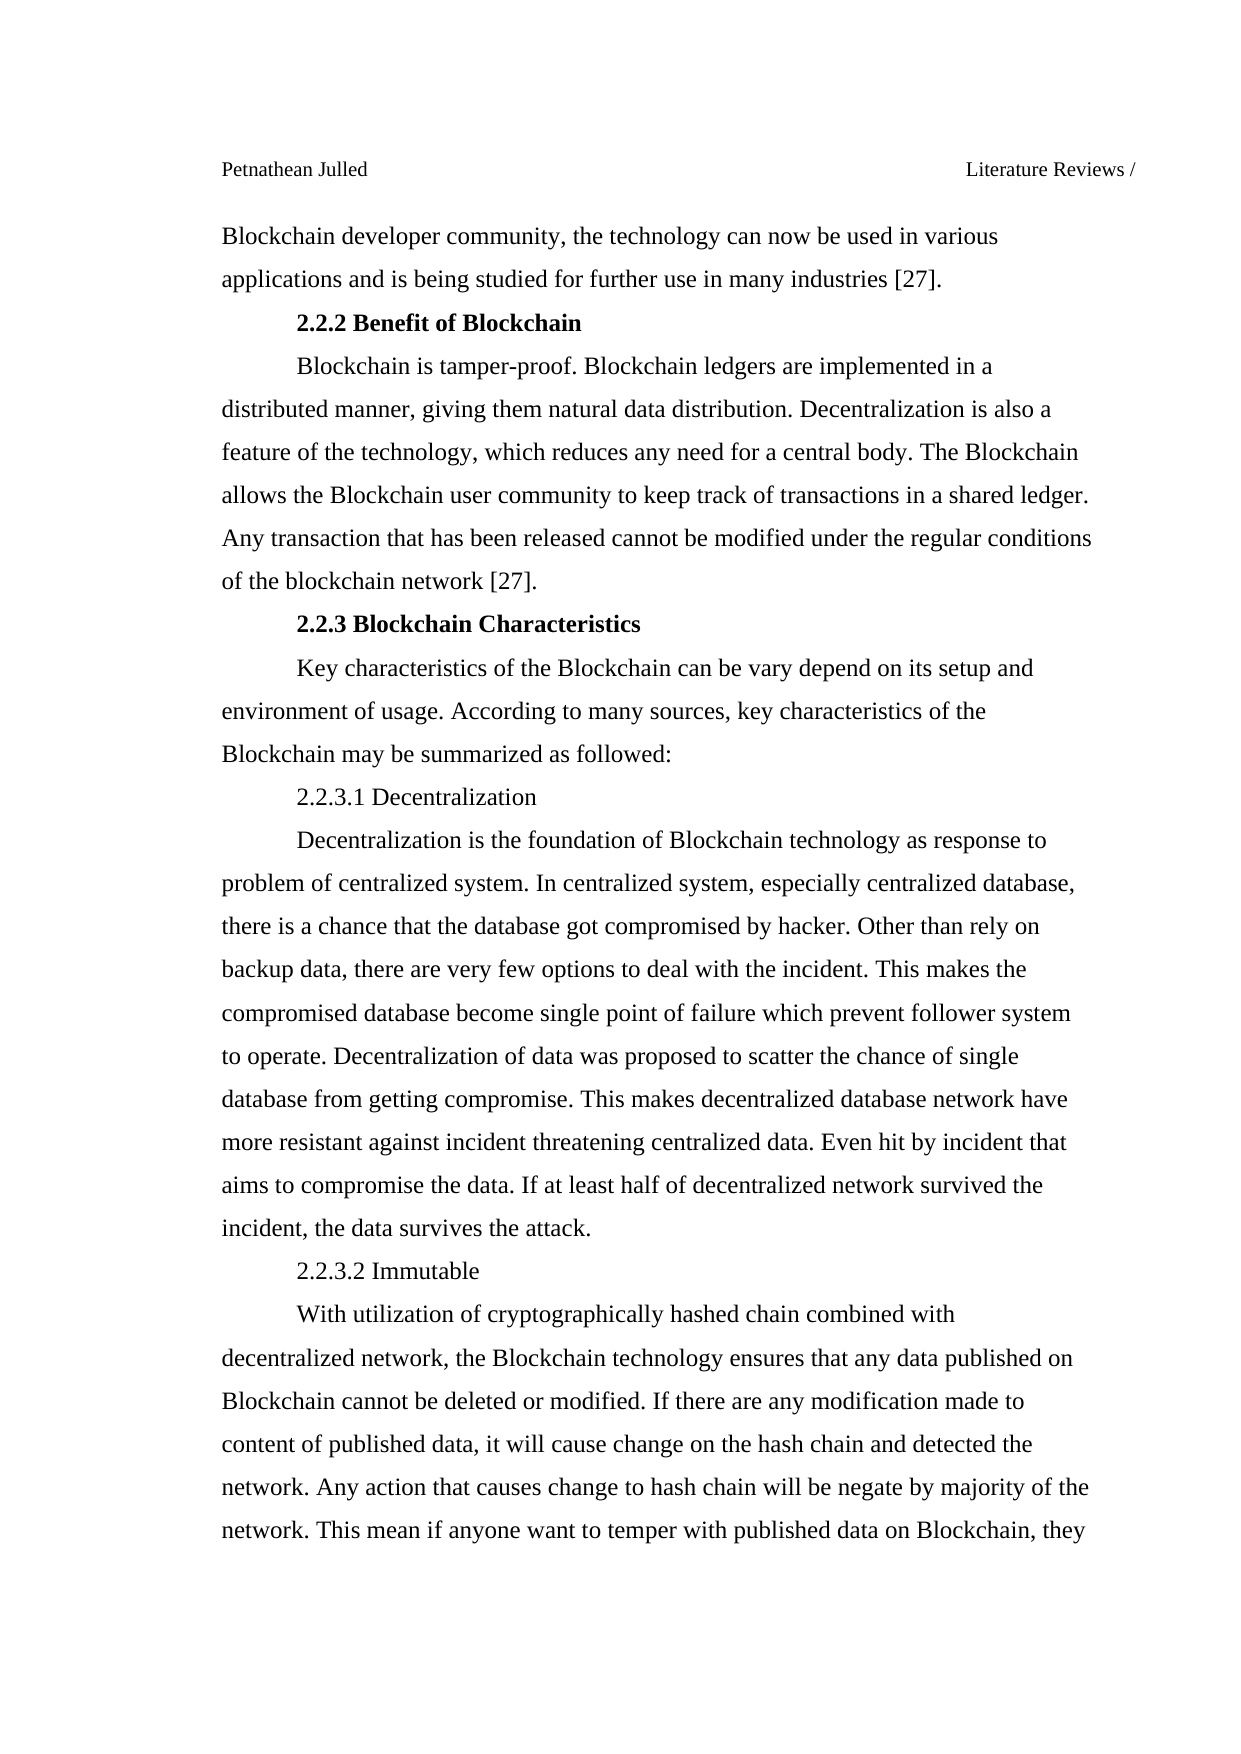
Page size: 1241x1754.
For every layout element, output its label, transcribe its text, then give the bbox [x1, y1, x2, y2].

list Decentralization is the foundation of Blockchain technology as response to problem of centralized system. In centralized system, especially centralized database, there is a chance that the database got compromised by hacker. Other than rely on backup data, there are very few options to deal with the incident. This makes the compromised database become single point of failure which prevent follower system to operate. Decentralization of data was proposed to scatter the chance of single database from getting compromise. This makes decentralized database network have more resistant against incident threatening centralized data. Even hit by incident that aims to compromise the data. If at least half of decentralized network survived the incident, the data survives the attack. [221, 825, 1092, 1242]
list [221, 1299, 1092, 1544]
list Blockchain is tamper-proof. Blockchain ledgers are implemented in a distributed manner, giving them natural data distribution. Decentralization is also a feature of the technology, which reduces any need for a central body. The Blockchain allows the Blockchain user community to keep track of transactions in a shared ledger. Any transaction that has been released cannot be modified under the regular conditions of the blockchain network [27]. [221, 351, 1092, 595]
list 2.2.3.2 Immutable [221, 1256, 1092, 1285]
list 2.2.3.1 Decentralization [221, 782, 1092, 811]
list 2.2.3 Blockchain Characteristics [221, 609, 1092, 638]
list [221, 221, 1092, 293]
list 2.2.2 Benefit of Blockchain [296, 308, 1092, 336]
list Key characteristics of the Blockchain can be vary depend on its setup and environment of usage. According to many sources, key characteristics of the Blockchain may be summarized as followed: [221, 653, 1092, 768]
